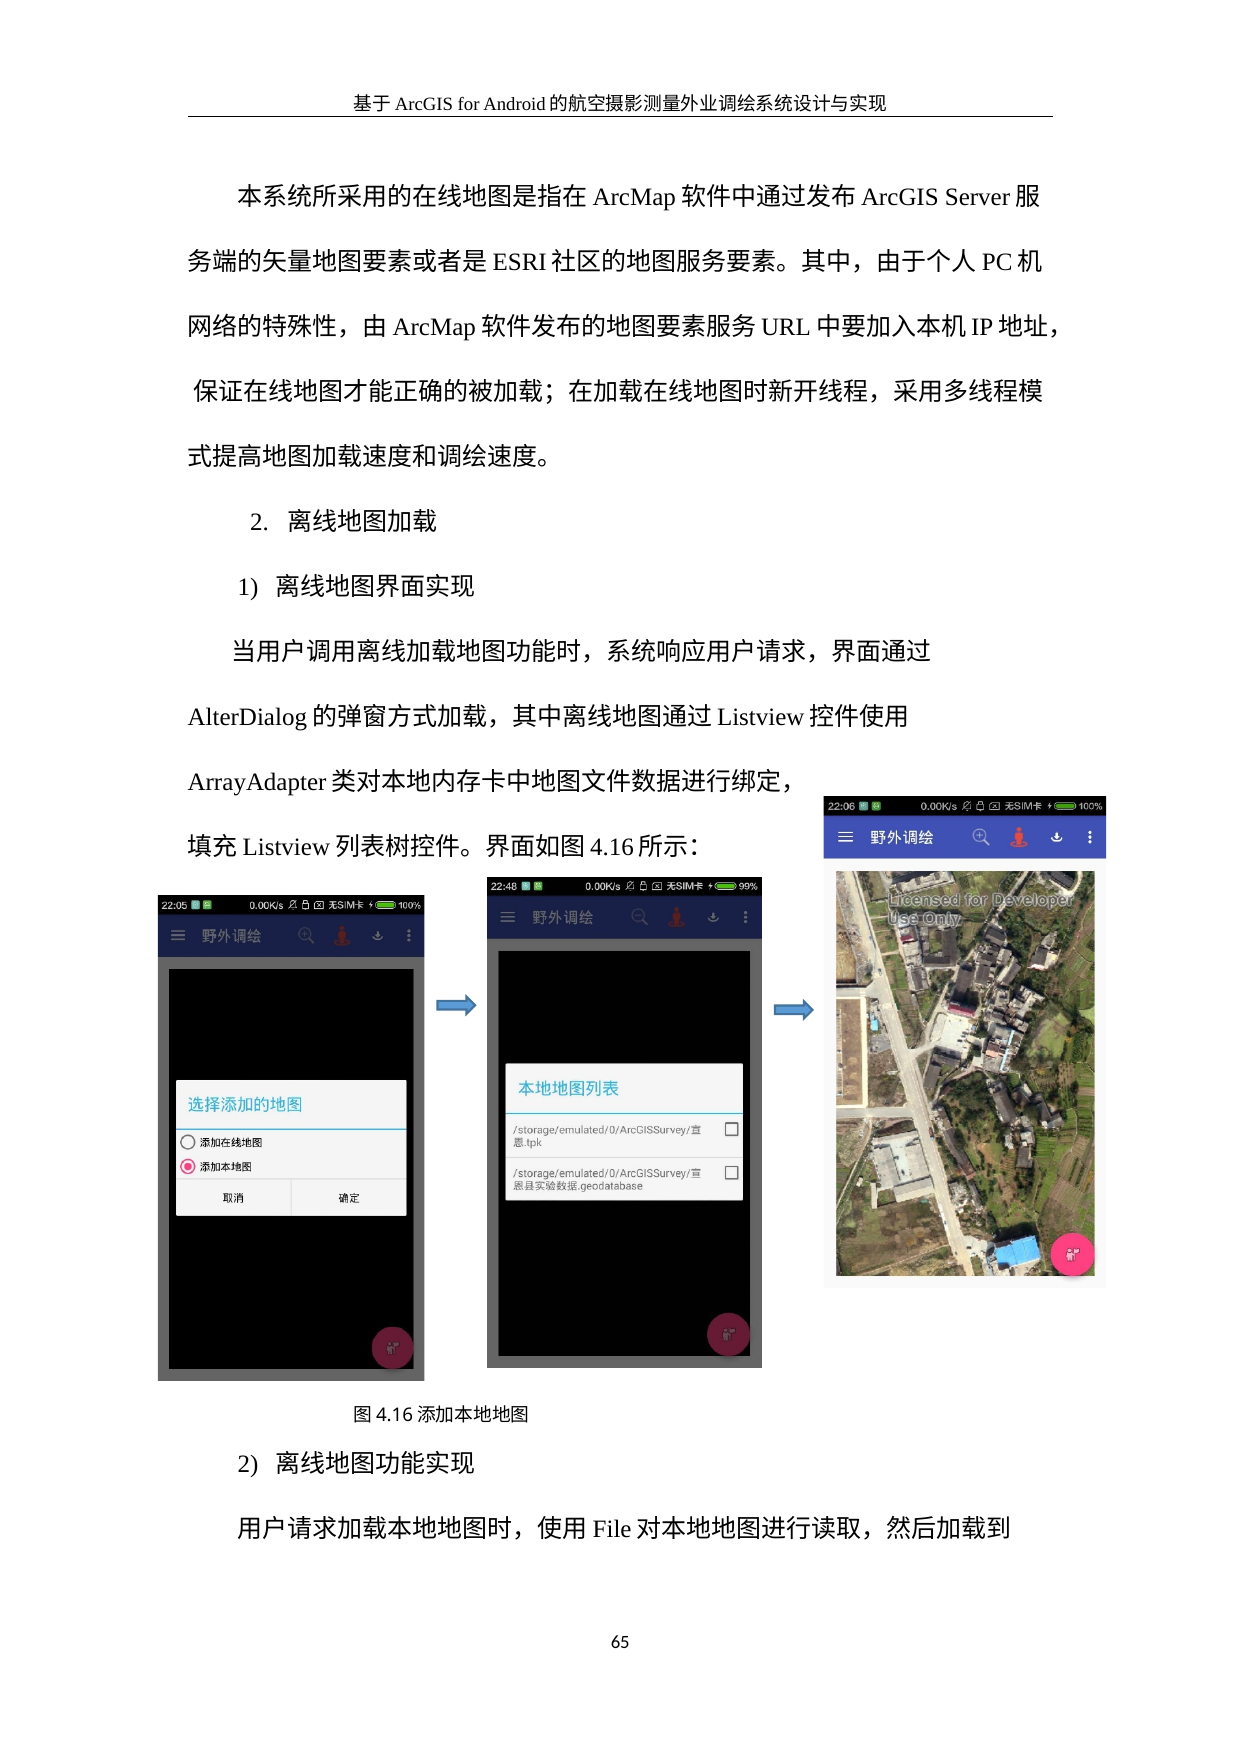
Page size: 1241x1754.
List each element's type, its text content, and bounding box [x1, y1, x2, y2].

list 离线地图功能实现 [237, 1429, 1053, 1494]
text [187, 1494, 1053, 1559]
text 图4.16添加本地地图 [187, 1397, 1053, 1429]
picture [823, 796, 1107, 1288]
text 本系统所采用的在线地图是指在ArcMap软件中通过发布ArcGIS Server服务端的矢量地图要素或者是ESRI社区的地图服务要素。其中，由于个人PC机网络的特殊性，由ArcMap软件发布的地图要素服务URL中要加入本机IP地址， 保证在线地图才能正确的被加载；在加载在线地图时新开线程，采用多线程模式提高地图加载速度和调绘速度。 [187, 162, 1053, 487]
list 离线地图加载 [250, 487, 1053, 552]
text 当用户调用离线加载地图功能时，系统响应用户请求，界面通过AlterDialog的弹窗方式加载，其中离线地图通过Listview控件使用ArrayAdapter类对本地内存卡中地图文件数据进行绑定，填充Listview列表树控件。界面如图4.16所示： [187, 617, 1053, 877]
picture [487, 877, 762, 1368]
list 离线地图界面实现 [237, 552, 1053, 617]
picture [157, 895, 425, 1381]
